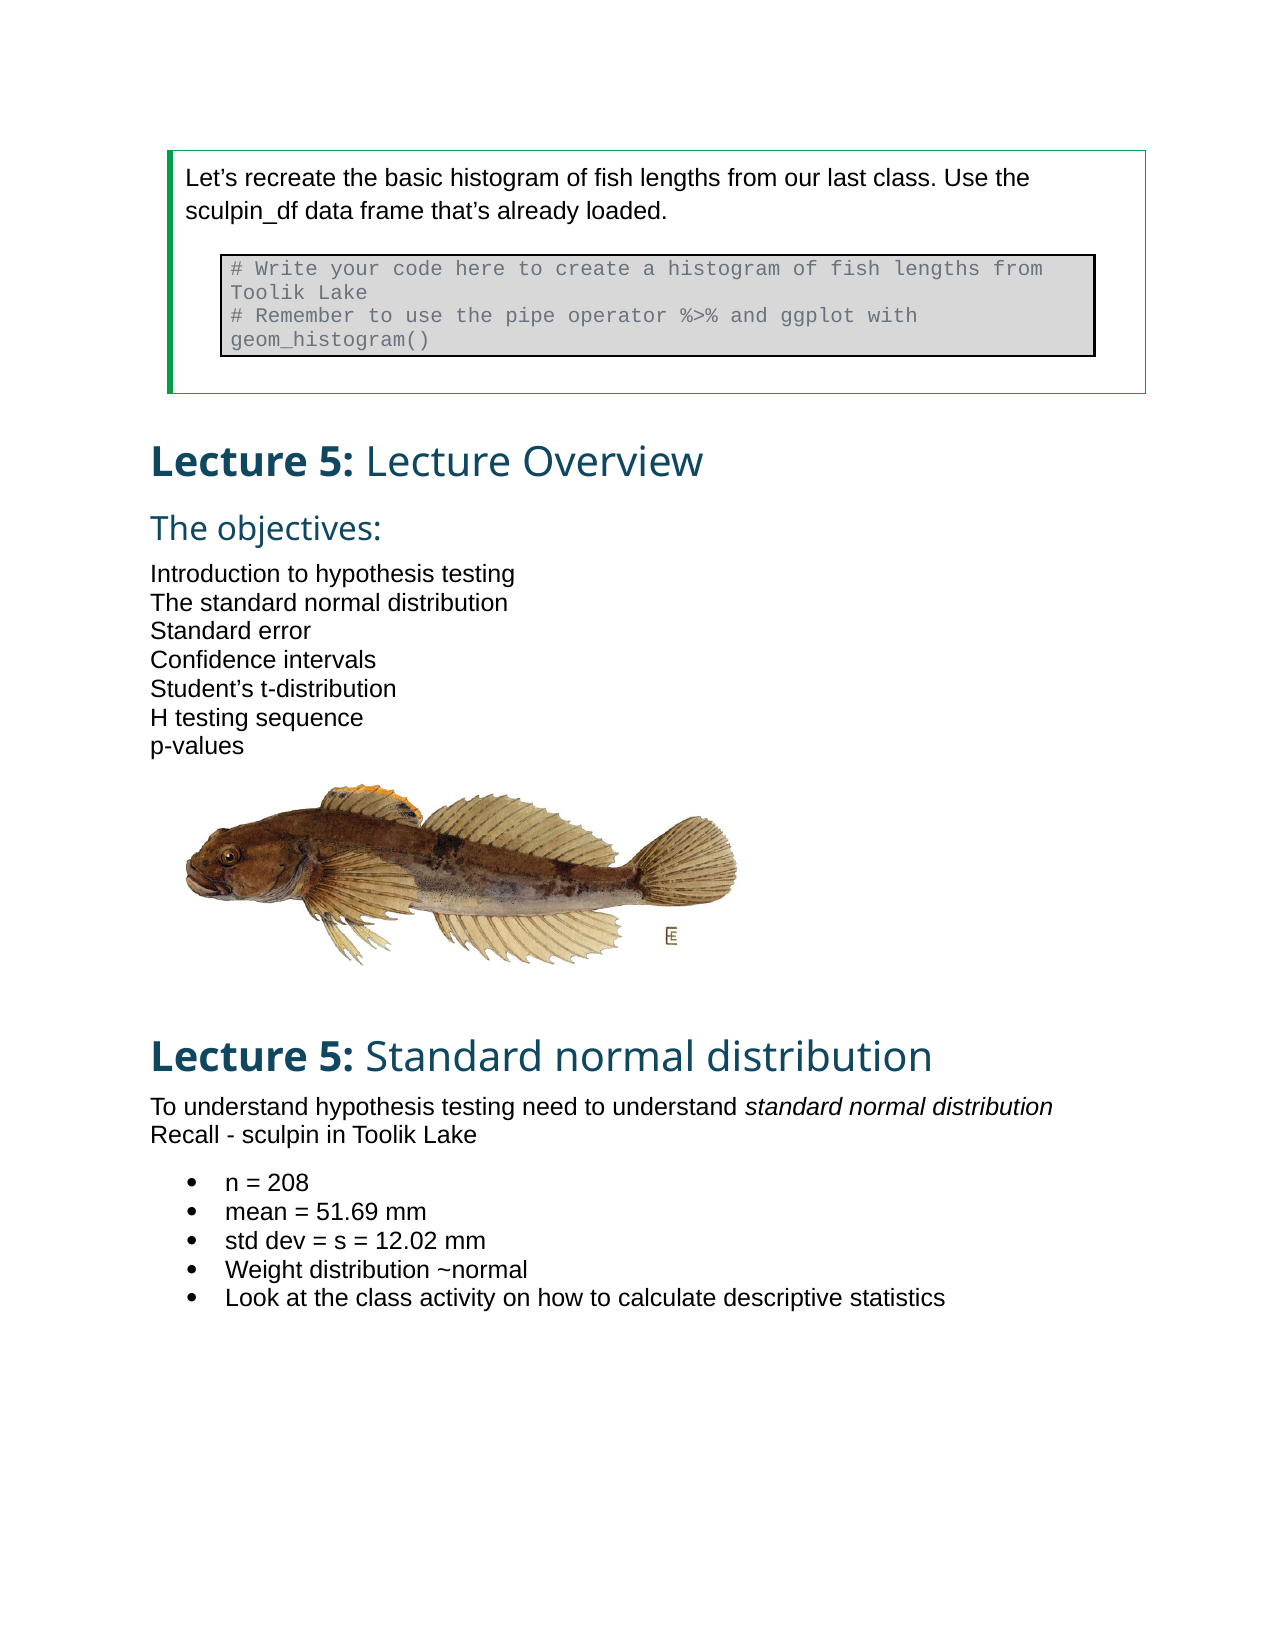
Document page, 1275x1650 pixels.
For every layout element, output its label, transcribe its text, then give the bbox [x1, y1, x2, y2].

list n = 208 [187, 1168, 1125, 1197]
list std dev = s = 12.02 mm [187, 1226, 1125, 1254]
picture [168, 760, 749, 989]
subtitle Lecture 5: Lecture Overview [150, 432, 1125, 488]
list mean = 51.69 mm [187, 1197, 1125, 1226]
subtitle Lecture 5: Standard normal distribution [150, 1027, 1125, 1083]
subtitle The objectives: [150, 505, 1125, 551]
list Weight distribution ~normal [187, 1254, 1125, 1283]
table_cell Let’s recreate the basic histogram of fish lengths from our last class. Use the sculpin_df data frame that’s already loaded. # Write your code here to create a histogram of fish lengths from Toolik Lake # Remember to use the pipe operator %>% and ggplot with geom_histogram() [173, 151, 1145, 393]
list Look at the class activity on how to calculate descriptive statistics [187, 1283, 1125, 1312]
text Recall - sculpin in Toolik Lake [150, 1120, 1125, 1149]
